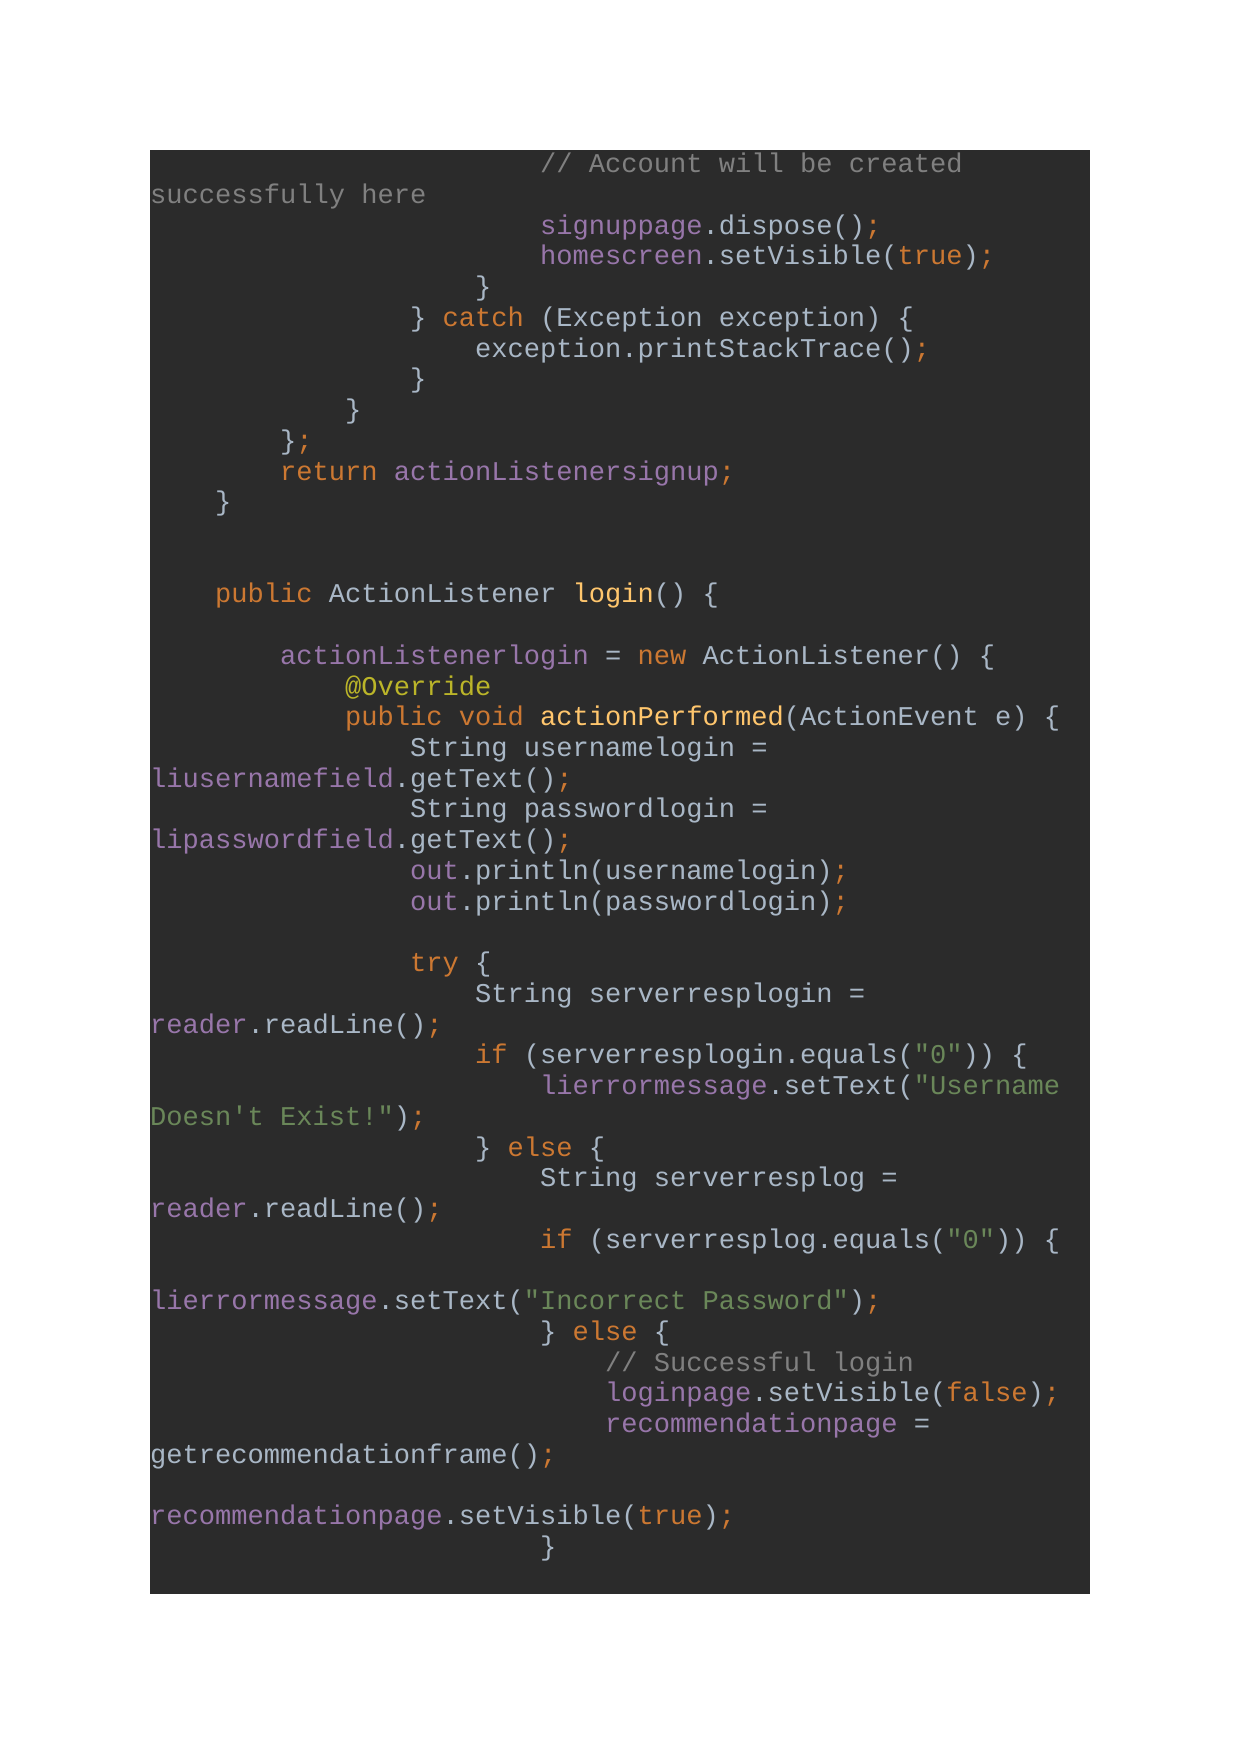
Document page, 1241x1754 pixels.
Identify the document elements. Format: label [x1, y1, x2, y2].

text [150, 150, 1090, 1594]
